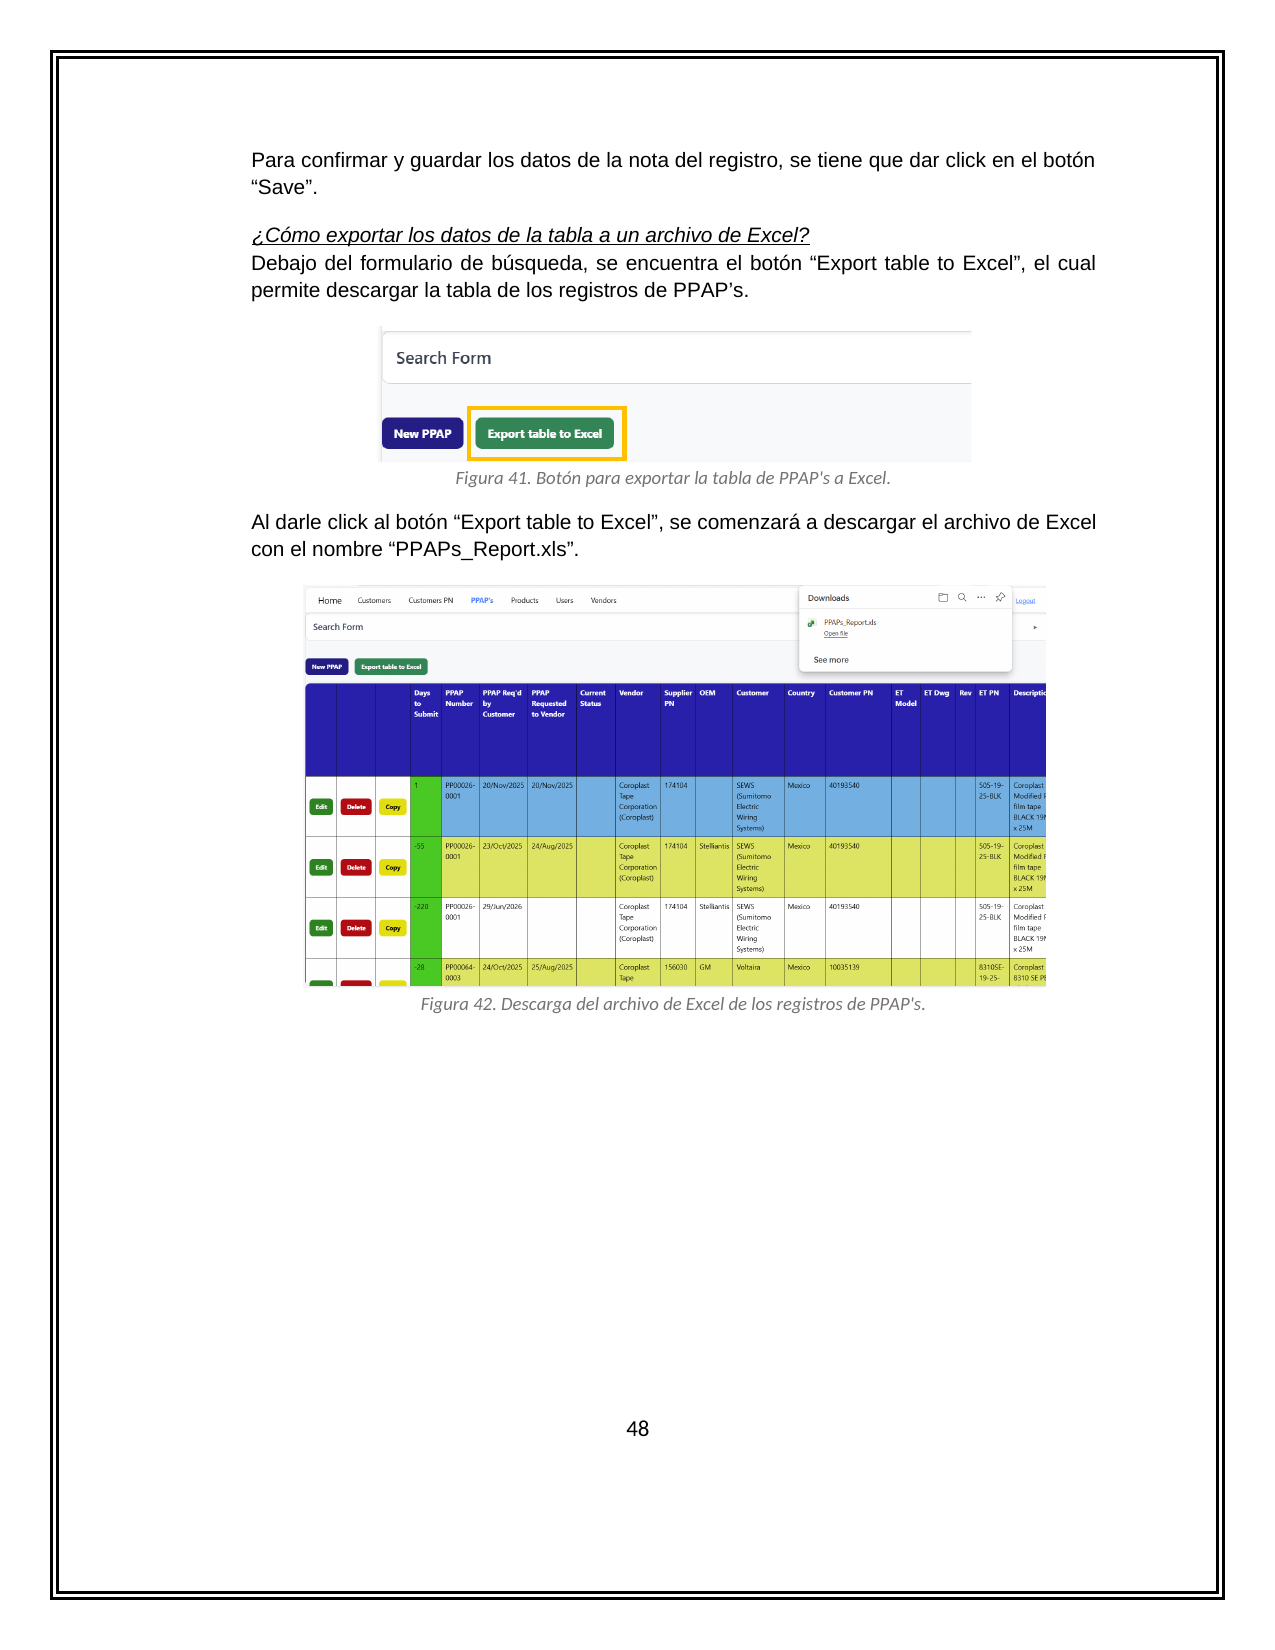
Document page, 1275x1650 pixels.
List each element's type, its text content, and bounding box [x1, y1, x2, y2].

text Debajo del formulario de búsqueda, se encuentra el botón “Export table to Excel”, el cual permite descargar la tabla de los registros de PPAP’s. [251, 251, 1098, 302]
text Figura 41. Botón para exportar la tabla de PPAP's a Excel. [177, 466, 1098, 489]
picture [303, 585, 1046, 988]
text Para confirmar y guardar los datos de la nota del registro, se tiene que dar click en el botón “Save”. [251, 147, 1098, 199]
text Al darle click al botón “Export table to Excel”, se comenzará a descargar el archivo de Excel con el nombre “PPAPs_Report.xls”. [251, 509, 1098, 561]
list ¿Cómo exportar los datos de la tabla a un archivo de Excel? [252, 223, 1098, 247]
picture [377, 326, 972, 462]
text Figura 42. Descarga del archivo de Excel de los registros de PPAP's. [177, 992, 1098, 1015]
